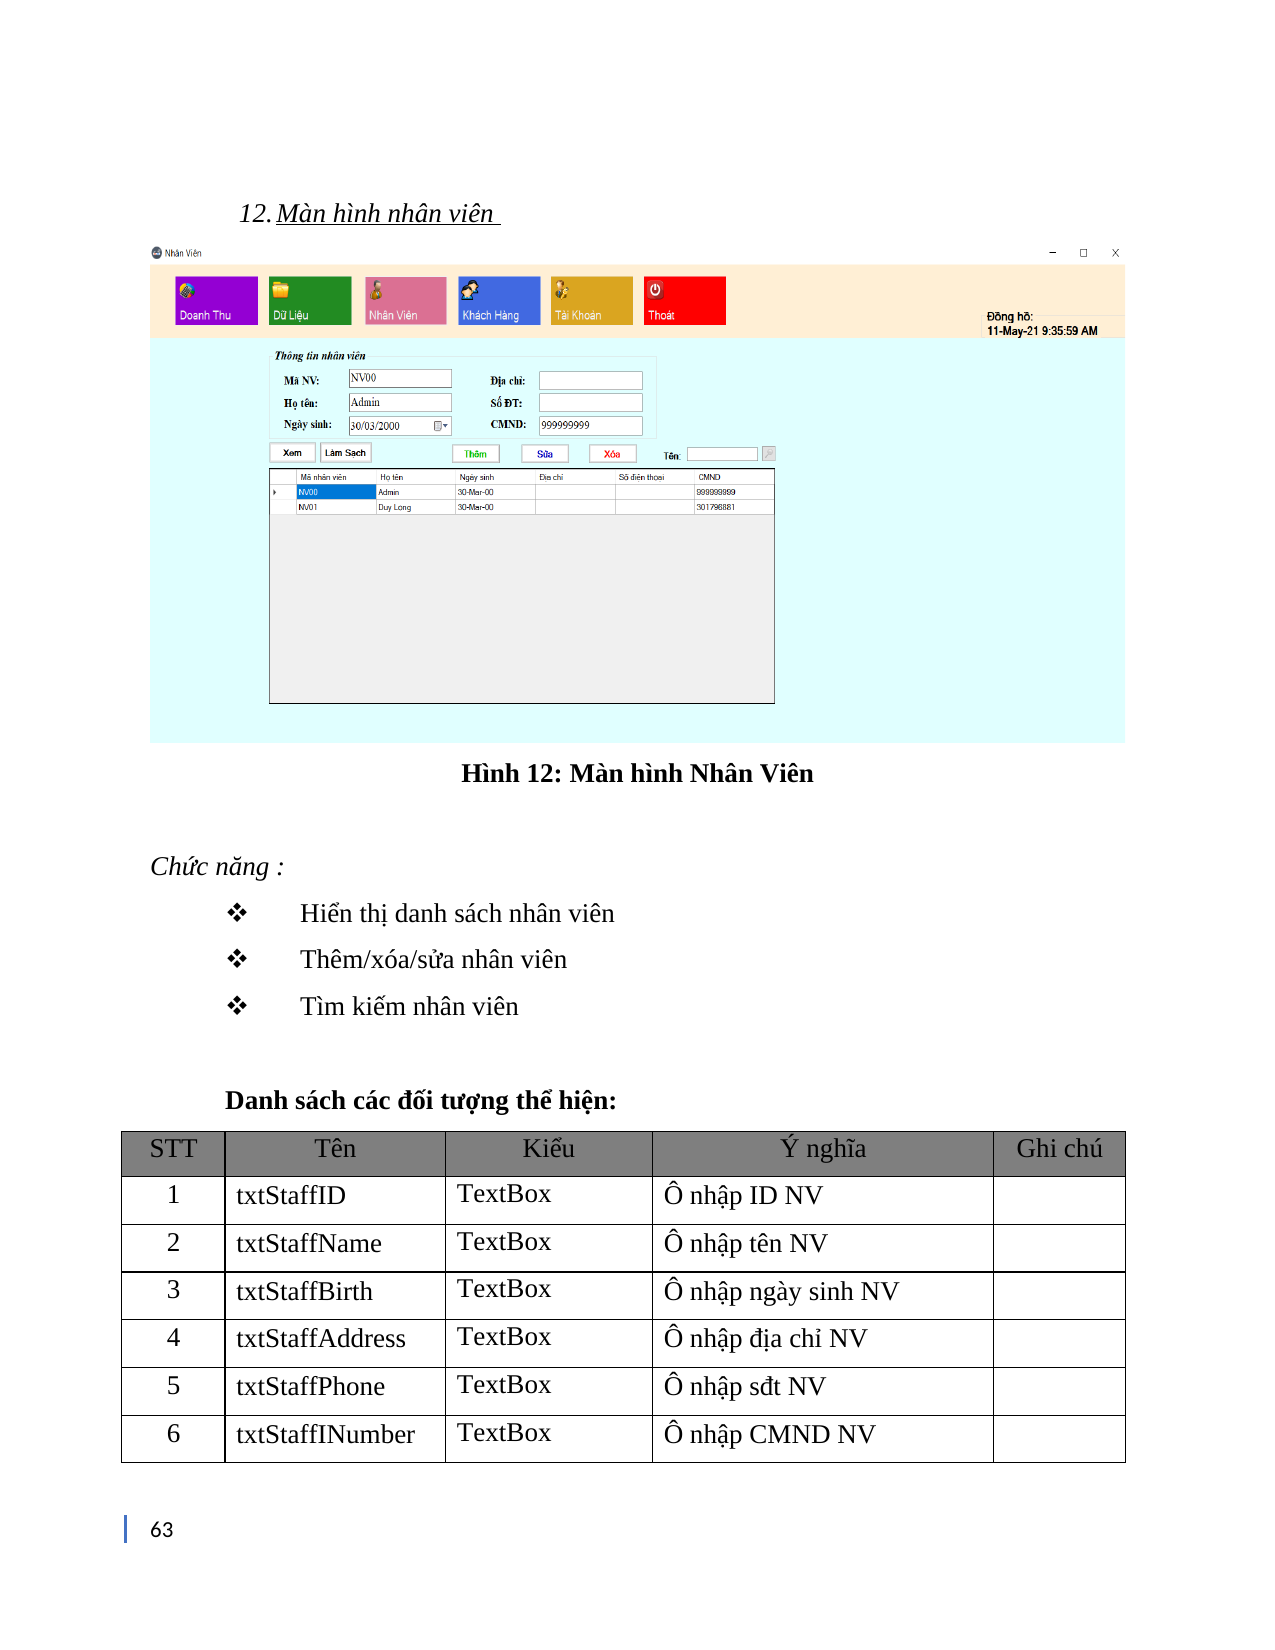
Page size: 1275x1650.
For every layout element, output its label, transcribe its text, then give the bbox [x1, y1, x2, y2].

table_cell [994, 1416, 1125, 1462]
table_cell TextBox [446, 1320, 652, 1367]
list Tìm kiếm nhân viên [225, 991, 1125, 1022]
table_cell [994, 1320, 1125, 1367]
table_cell TextBox [446, 1225, 652, 1271]
table_header Ý nghĩa [653, 1132, 993, 1176]
table_cell Ô nhập tên NV [653, 1225, 993, 1271]
table_cell txtStaffID [226, 1177, 445, 1224]
text Danh sách các đối tượng thể hiện: [225, 1084, 1125, 1115]
table_cell [994, 1225, 1125, 1271]
table_cell txtStaffINumber [226, 1416, 445, 1462]
table_header Tên [226, 1132, 445, 1176]
picture [150, 243, 1125, 743]
table_cell TextBox [446, 1416, 652, 1462]
table_cell 3 [122, 1273, 224, 1319]
table_cell 4 [122, 1320, 224, 1367]
table_cell 6 [122, 1416, 224, 1462]
table_cell txtStaffBirth [226, 1273, 445, 1319]
text Chức năng : [150, 850, 1125, 881]
table_header STT [122, 1132, 224, 1176]
table_cell 5 [122, 1368, 224, 1414]
table_header Kiểu [446, 1132, 652, 1176]
table_cell Ô nhập ID NV [653, 1177, 993, 1224]
table_cell Ô nhập ngày sinh NV [653, 1273, 993, 1319]
table_cell txtStaffName [226, 1225, 445, 1271]
table_cell Ô nhập CMND NV [653, 1416, 993, 1462]
table_cell TextBox [446, 1177, 652, 1224]
table_cell TextBox [446, 1273, 652, 1319]
table_cell 1 [122, 1177, 224, 1224]
list Thêm/xóa/sửa nhân viên [225, 944, 1125, 975]
table_cell TextBox [446, 1368, 652, 1414]
list Màn hình nhân viên [239, 197, 1125, 228]
table_header Ghi chú [994, 1132, 1125, 1176]
table_cell [994, 1273, 1125, 1319]
table_cell Ô nhập địa chỉ NV [653, 1320, 993, 1367]
text Hình 12: Màn hình Nhân Viên [150, 757, 1125, 788]
table_cell [994, 1177, 1125, 1224]
table_cell txtStaffAddress [226, 1320, 445, 1367]
list Hiển thị danh sách nhân viên [225, 897, 1125, 928]
table_cell 2 [122, 1225, 224, 1271]
table_cell [994, 1368, 1125, 1414]
table_cell txtStaffPhone [226, 1368, 445, 1414]
table_cell Ô nhập sđt NV [653, 1368, 993, 1414]
